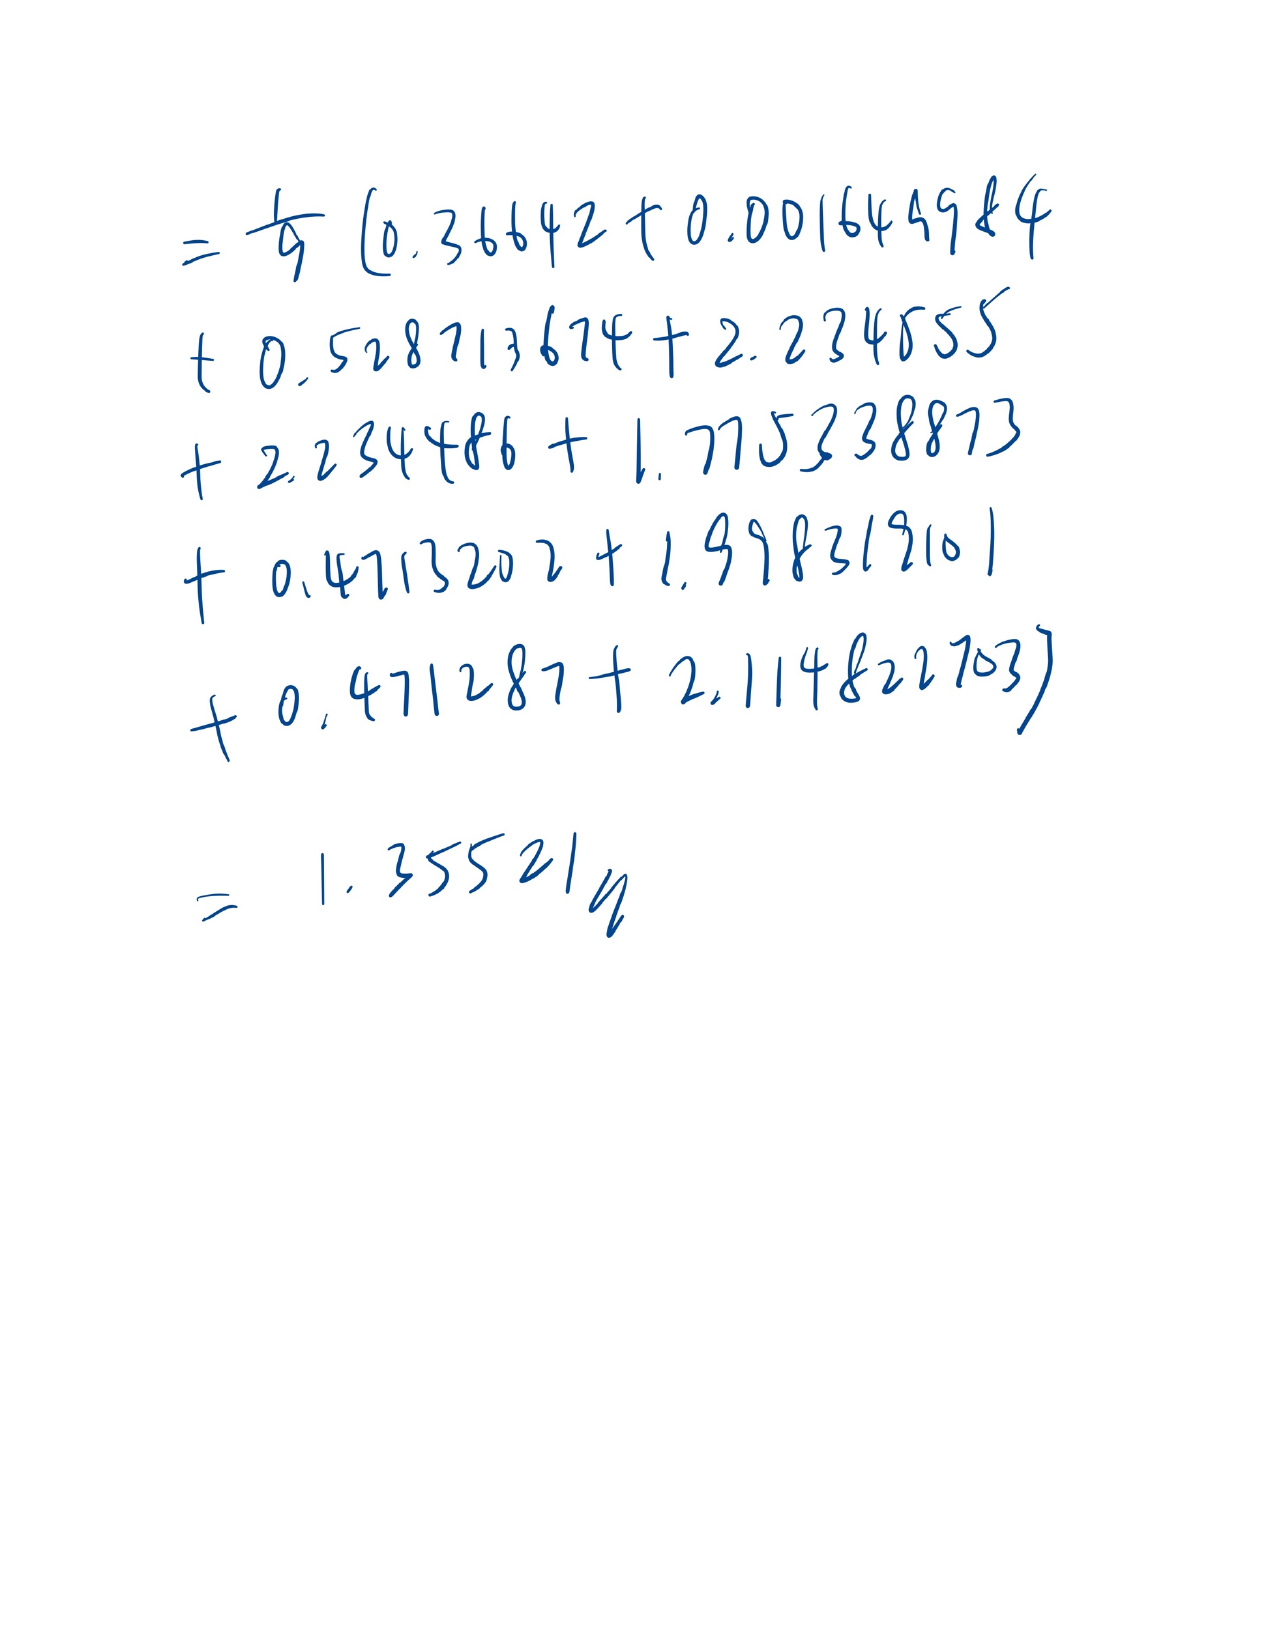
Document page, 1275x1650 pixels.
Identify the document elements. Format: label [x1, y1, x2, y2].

picture [150, 150, 1105, 1500]
